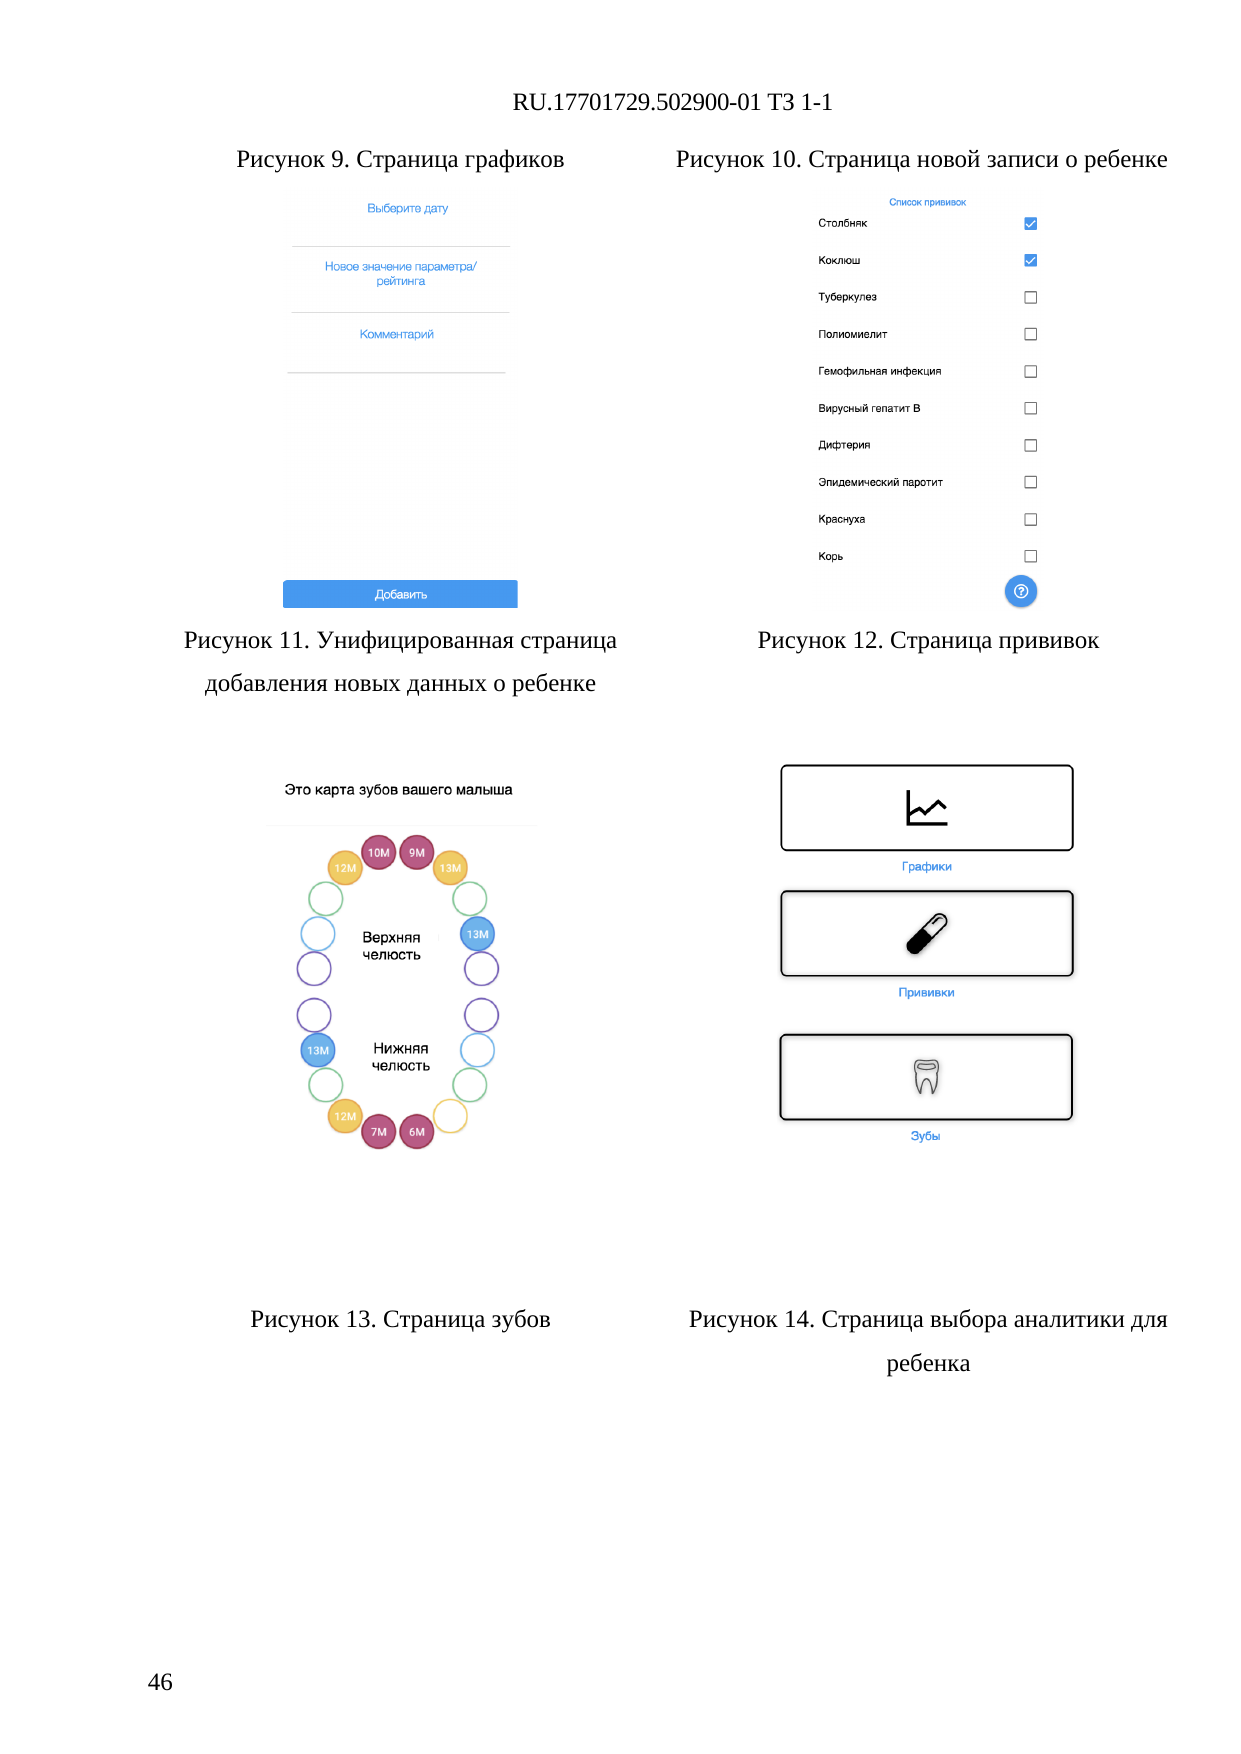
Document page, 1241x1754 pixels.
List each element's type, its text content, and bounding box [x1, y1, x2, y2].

table_cell Рисунок 10. Страница новой записи о ребенке [664, 145, 1192, 188]
table_cell [664, 188, 1192, 625]
table_cell Рисунок 9. Страница графиков [136, 145, 664, 188]
picture [249, 753, 552, 1291]
picture [283, 187, 518, 608]
table_cell Рисунок 14. Страница выбора аналитики для ребенка [664, 1305, 1192, 1391]
table_cell Рисунок 11. Унифицированная страница добавления новых данных о ребенке [136, 625, 664, 711]
table_cell Рисунок 13. Страница зубов [136, 1305, 664, 1391]
table_header [664, 754, 1192, 1304]
picture [812, 187, 1045, 611]
table_cell Рисунок 12. Страница прививок [664, 625, 1192, 711]
picture [776, 753, 1080, 1291]
table_cell [136, 188, 664, 625]
table_header [136, 754, 664, 1304]
